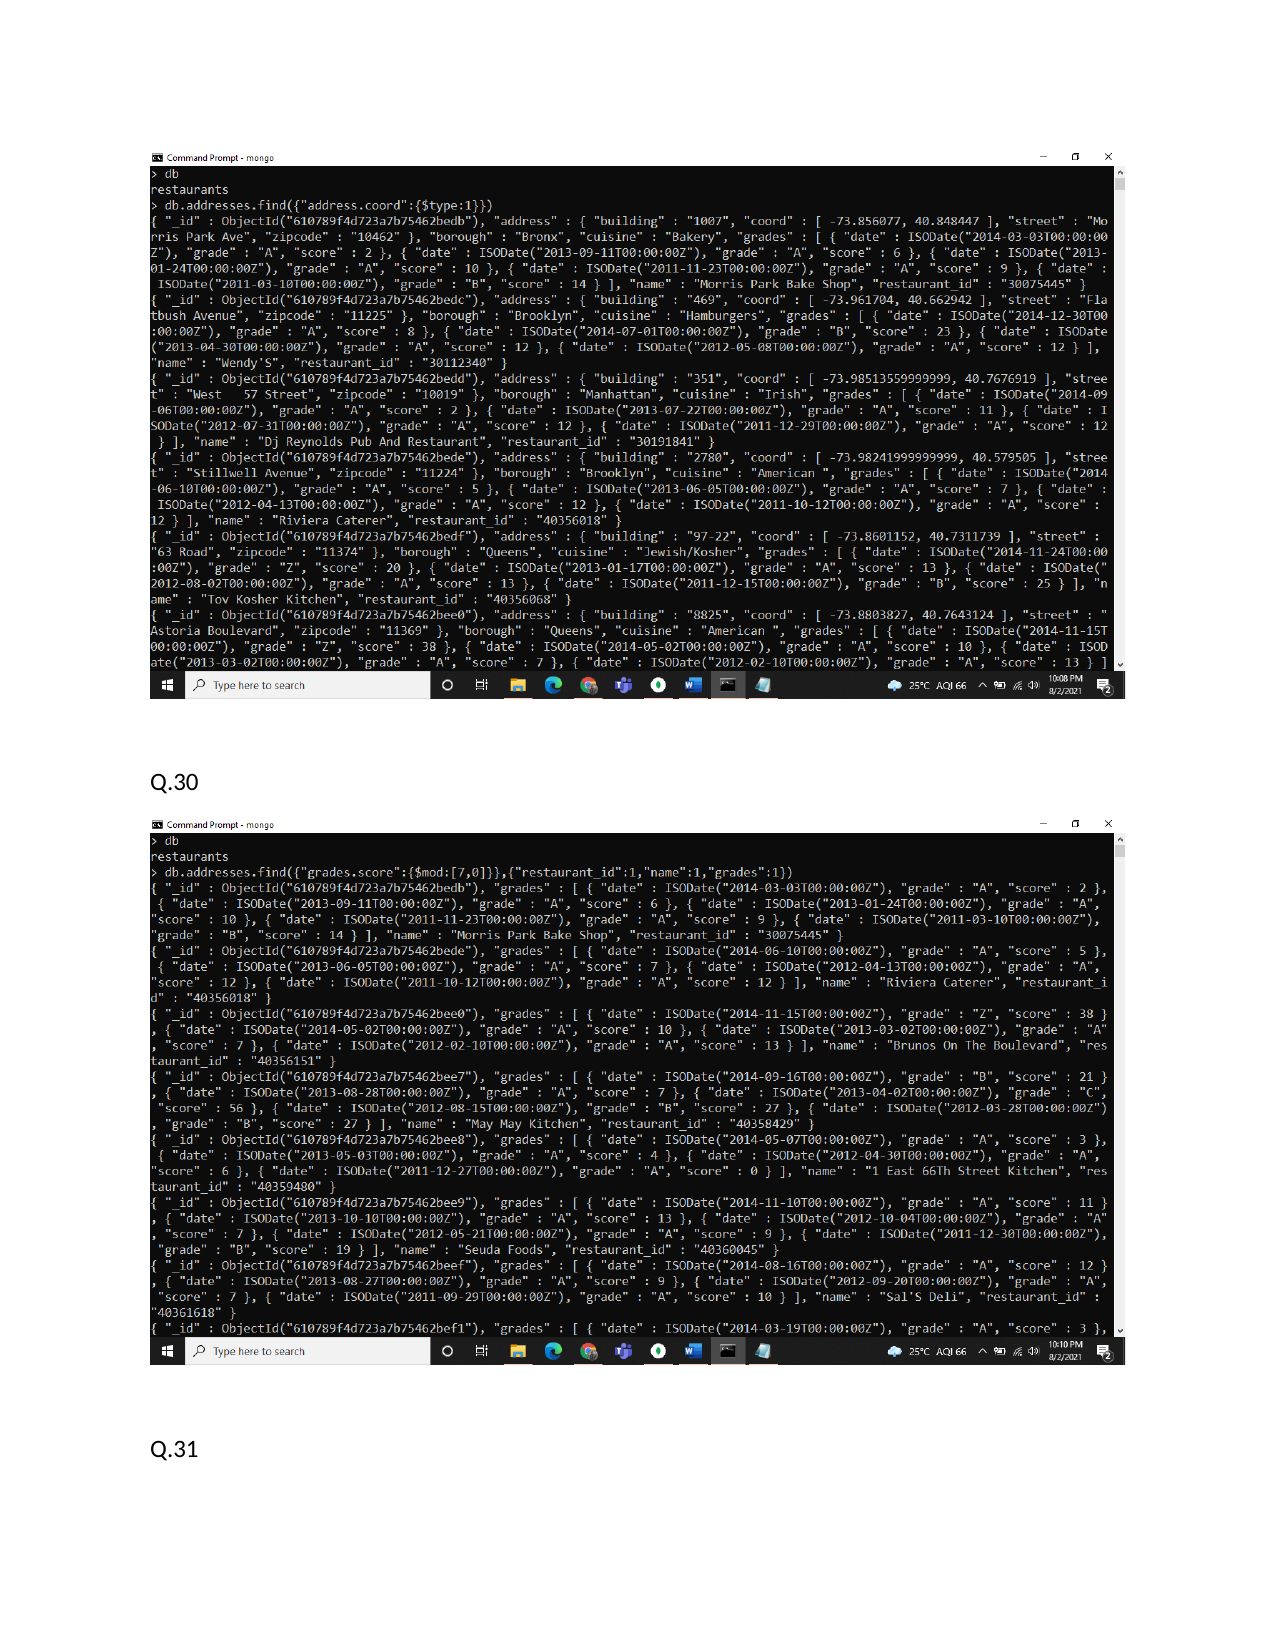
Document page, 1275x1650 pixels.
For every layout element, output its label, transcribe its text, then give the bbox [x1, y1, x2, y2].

picture [150, 816, 1125, 1365]
text Q.30 [150, 767, 1125, 797]
text Q.31 [150, 1433, 1125, 1463]
picture [150, 150, 1125, 699]
